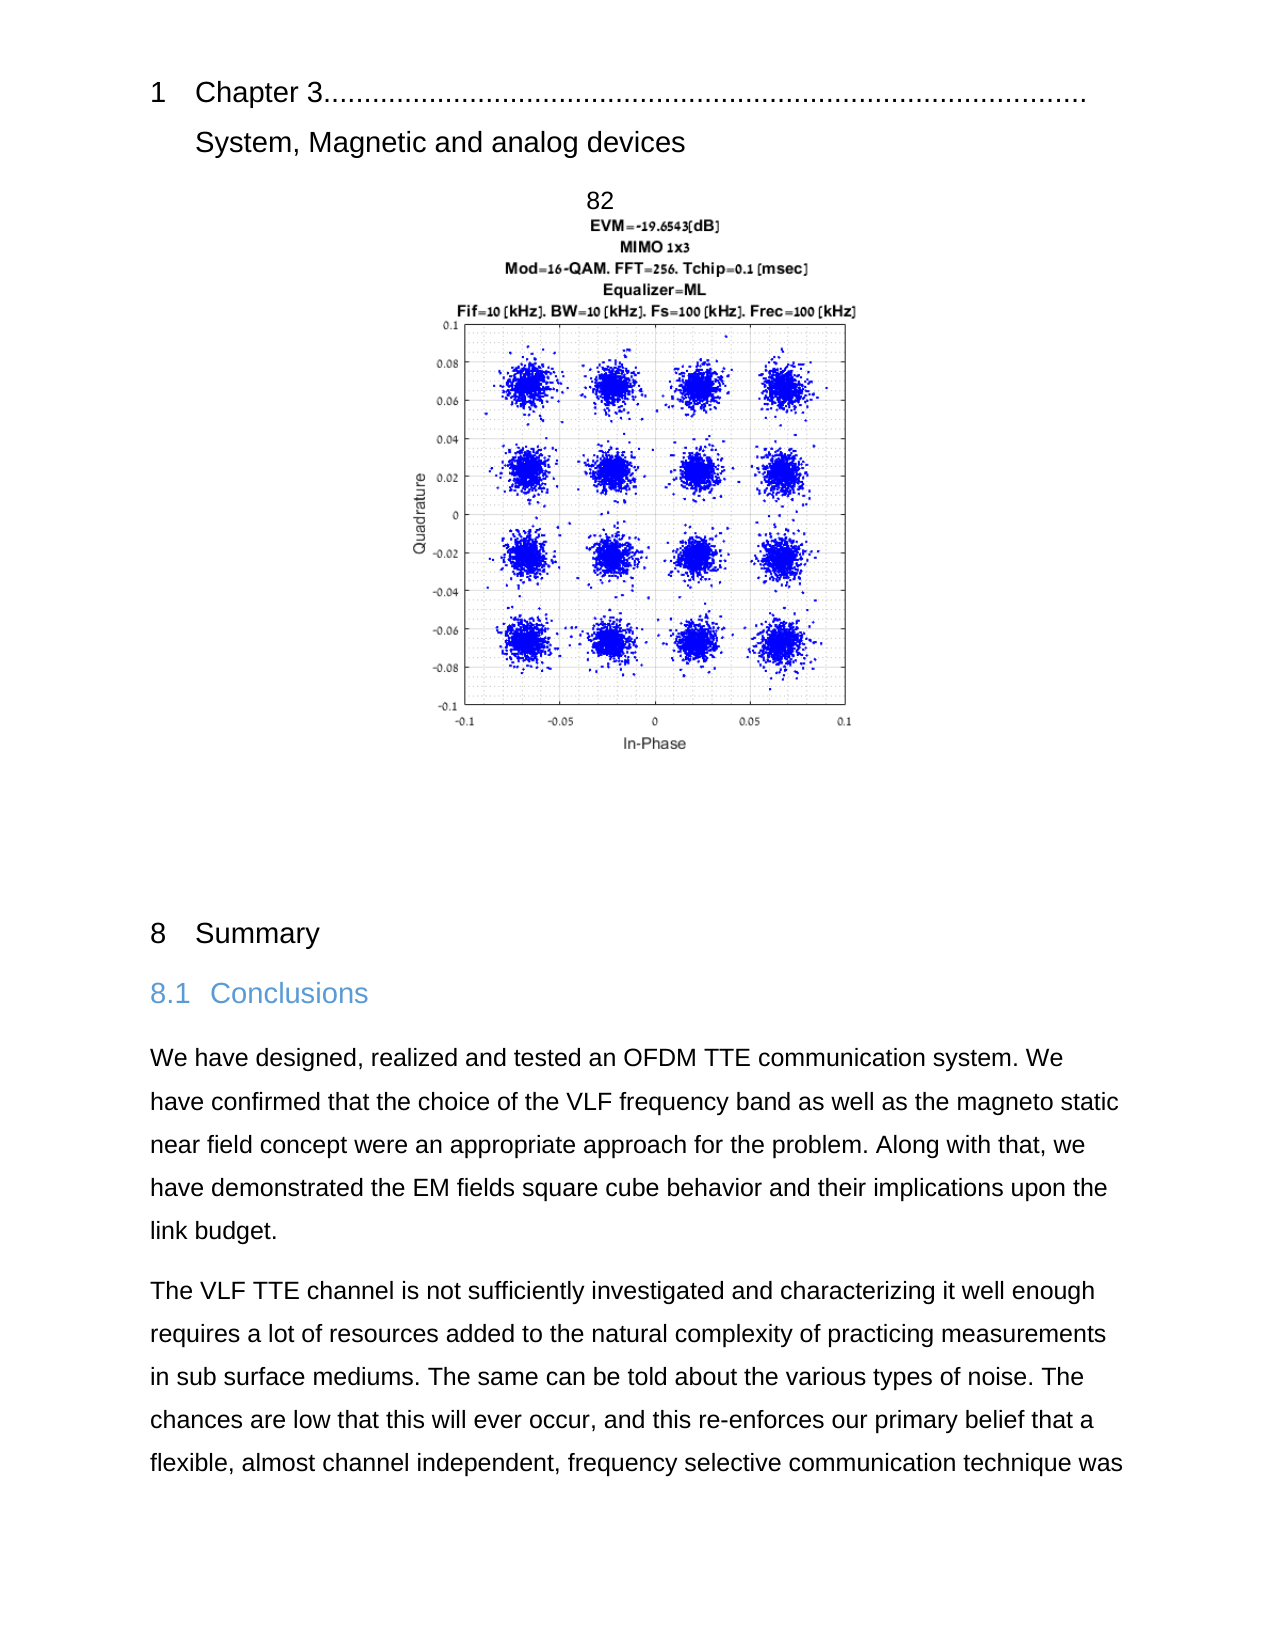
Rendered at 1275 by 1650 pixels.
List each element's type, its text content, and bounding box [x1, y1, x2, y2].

subtitle Summary [150, 916, 1125, 949]
picture [150, 214, 1125, 766]
subtitle Conclusions [150, 976, 1125, 1010]
text We have designed, realized and tested an OFDM TTE communication system. We have confirmed that the choice of the VLF frequency band as well as the magneto static near field concept were an appropriate approach for the problem. Along with that, we have demonstrated the EM fields square cube behavior and their implications upon the link budget. [150, 1043, 1125, 1245]
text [150, 1276, 1125, 1477]
